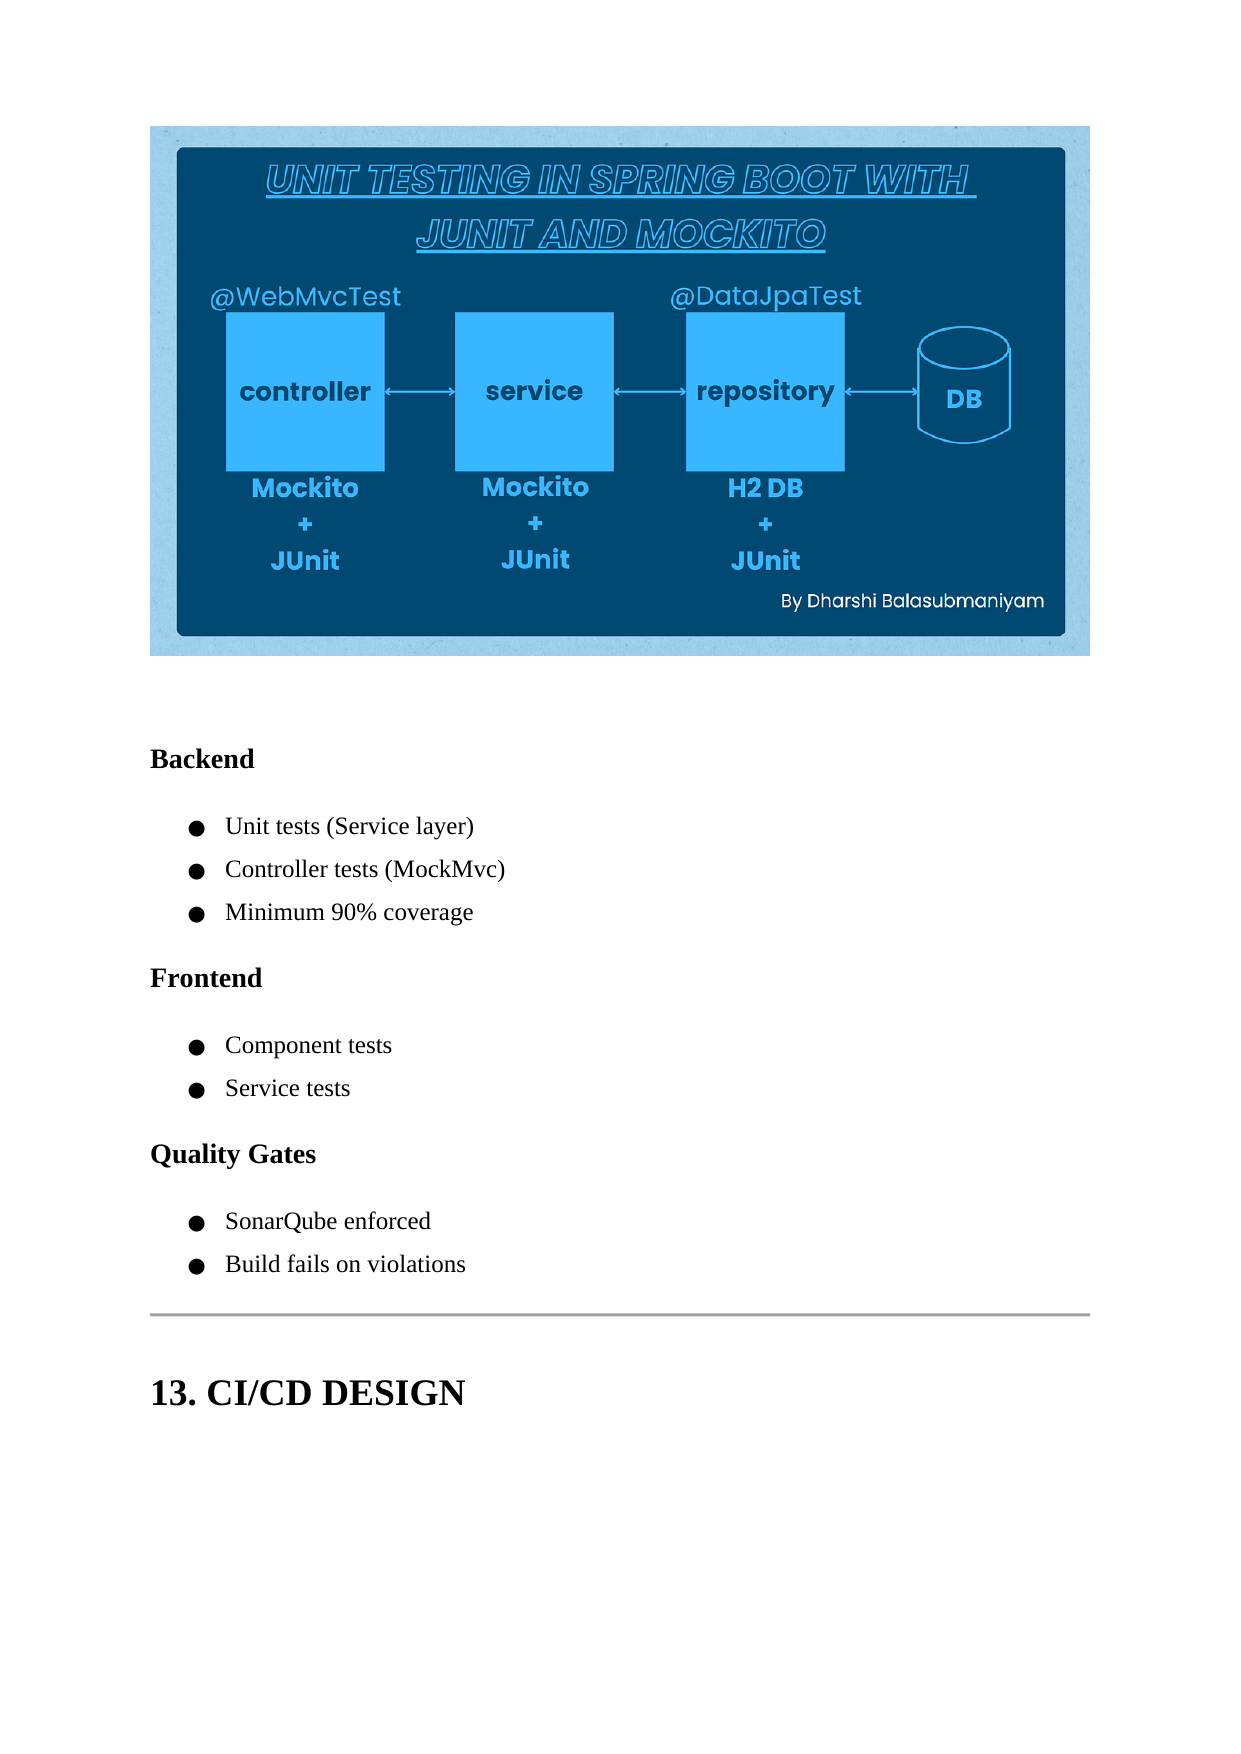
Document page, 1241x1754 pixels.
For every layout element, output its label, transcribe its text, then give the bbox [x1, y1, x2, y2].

subtitle 13. CI/CD DESIGN [150, 1371, 1090, 1414]
list Service tests [187, 1065, 1090, 1108]
picture [150, 126, 1091, 656]
text Backend [150, 742, 1090, 774]
text Quality Gates [150, 1137, 1090, 1169]
list Build fails on violations [187, 1241, 1090, 1284]
list Component tests [187, 1023, 1090, 1065]
list Controller tests (MockMvc) [187, 846, 1090, 889]
list SonarQube enforced [187, 1199, 1090, 1241]
list Unit tests (Service layer) [187, 804, 1090, 846]
text Frontend [150, 961, 1090, 993]
list Minimum 90% coverage [187, 889, 1090, 932]
